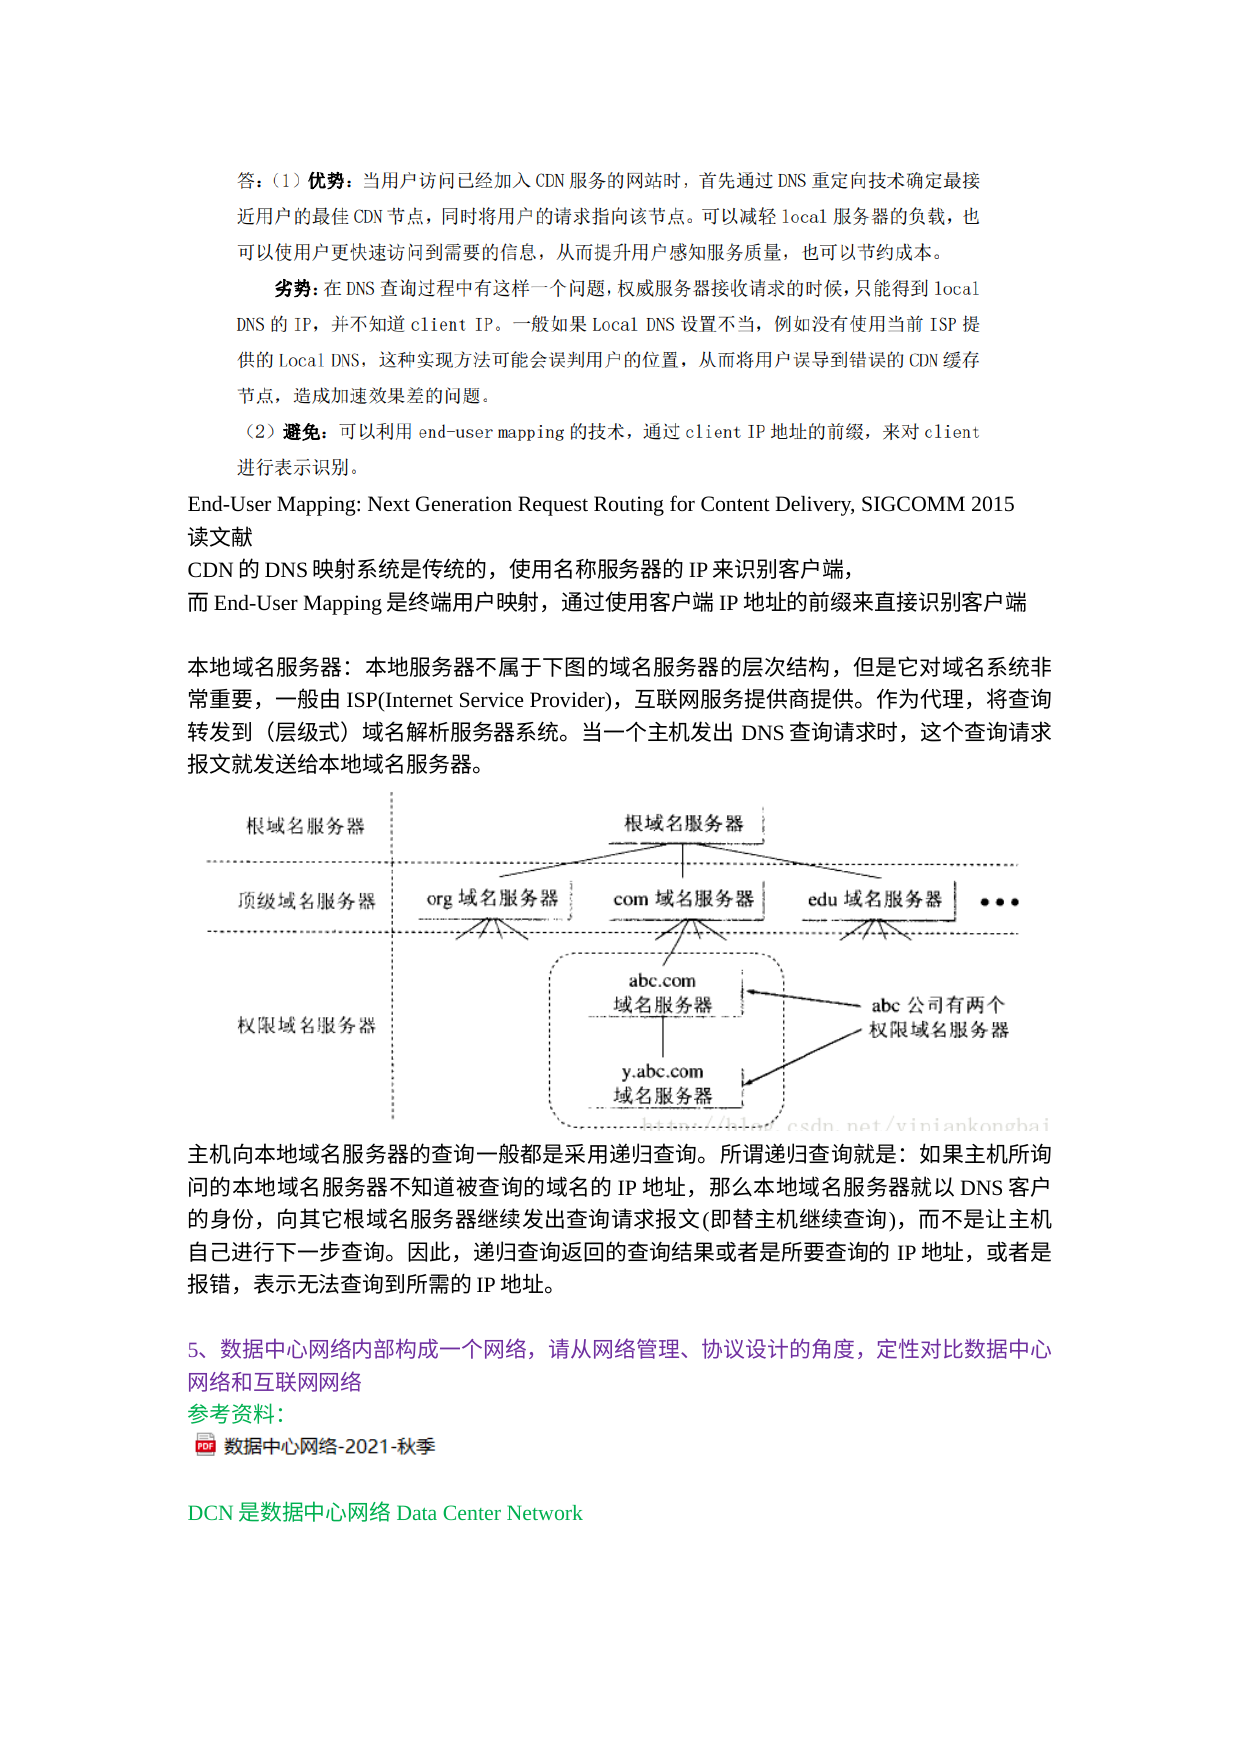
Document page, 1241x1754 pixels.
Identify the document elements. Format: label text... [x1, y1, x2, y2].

text 而End-User Mapping是终端用户映射，通过使用客户端IP地址的前缀来直接识别客户端 [187, 584, 1053, 617]
picture [187, 1429, 583, 1465]
text 主机向本地域名服务器的查询一般都是采用递归查询。所谓递归查询就是：如果主机所询问的本地域名服务器不知道被查询的域名的IP地址，那么本地域名服务器就以DNS客户的身份，向其它根域名服务器继续发出查询请求报文(即替主机继续查询)，而不是让主机自己进行下一步查询。因此，递归查询返回的查询结果或者是所要查询的IP地址，或者是报错，表示无法查询到所需的IP地址。 [187, 1137, 1053, 1299]
text 参考资料： [187, 1397, 1053, 1429]
text CDN的DNS映射系统是传统的，使用名称服务器的IP来识别客户端， [187, 552, 1053, 584]
text 5、数据中心网络内部构成一个网络，请从网络管理、协议设计的角度，定性对比数据中心网络和互联网网络 [187, 1332, 1053, 1397]
text DCN是数据中心网络 Data Center Network [187, 1494, 1053, 1527]
text End-User Mapping: Next Generation Request Routing for Content Delivery, SIGCOMM 2015 [187, 487, 1053, 519]
picture [187, 779, 1053, 1131]
picture [187, 162, 1053, 480]
text 本地域名服务器：本地服务器不属于下图的域名服务器的层次结构，但是它对域名系统非常重要，一般由ISP(Internet Service Provider)，互联网服务提供商提供。作为代理，将查询转发到（层级式）域名解析服务器系统。当一个主机发出DNS查询请求时，这个查询请求报文就发送给本地域名服务器。 [187, 649, 1053, 779]
text 读文献 [187, 519, 1053, 552]
